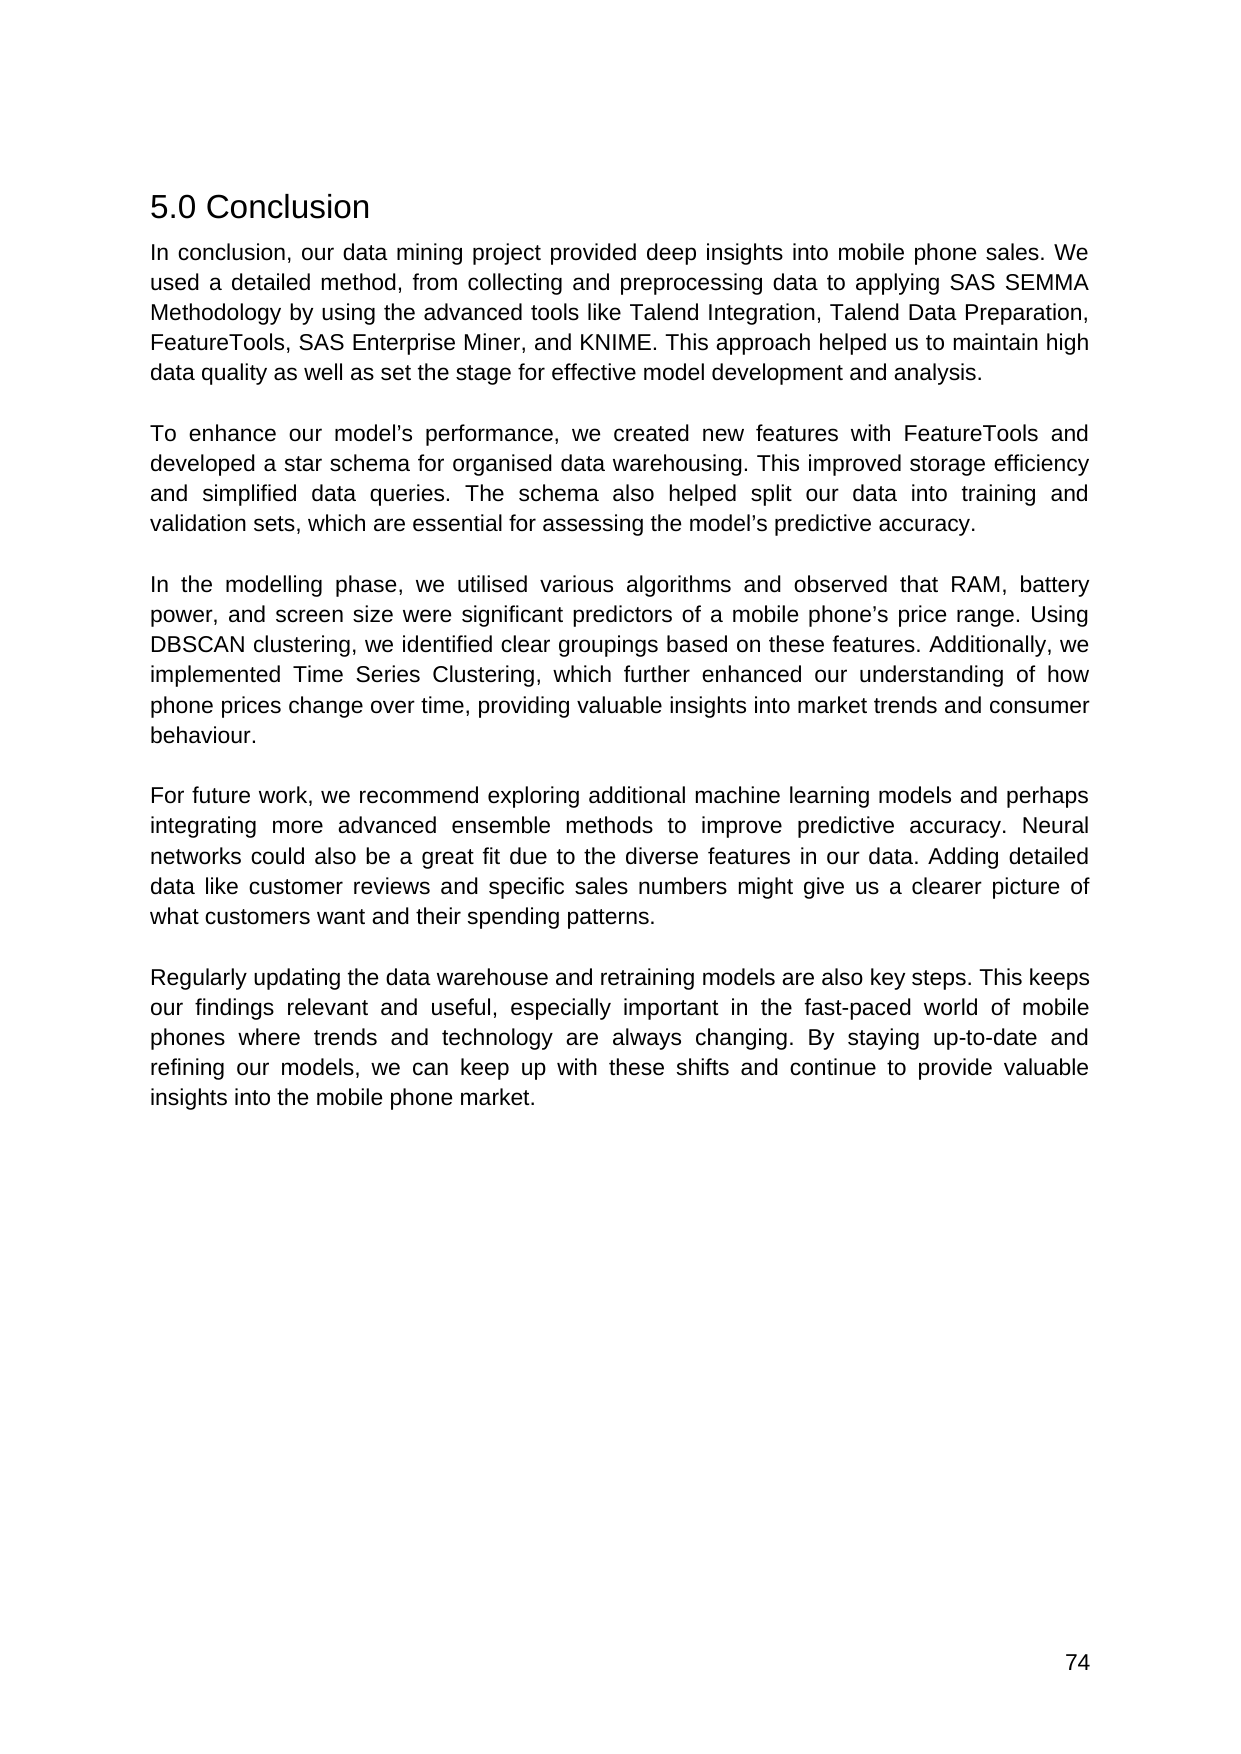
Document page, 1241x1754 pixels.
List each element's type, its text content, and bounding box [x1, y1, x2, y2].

text For future work, we recommend exploring additional machine learning models and perhaps integrating more advanced ensemble methods to improve predictive accuracy. Neural networks could also be a great fit due to the diverse features in our data. Adding detailed data like customer reviews and specific sales numbers might give us a clearer picture of what customers want and their spending patterns. [150, 782, 1090, 929]
text In the modelling phase, we utilised various algorithms and observed that RAM, battery power, and screen size were significant predictors of a mobile phone’s price range. Using DBSCAN clustering, we identified clear groupings based on these features. Additionally, we implemented Time Series Clustering, which further enhanced our understanding of how phone prices change over time, providing valuable insights into market trends and consumer behaviour. [150, 571, 1090, 748]
text Regularly updating the data warehouse and retraining models are also key steps. This keeps our findings relevant and useful, especially important in the fast-paced world of mobile phones where trends and technology are always changing. By staying up-to-date and refining our models, we can keep up with these shifts and continue to provide valuable insights into the mobile phone market. [150, 963, 1090, 1111]
subtitle 5.0 Conclusion [150, 187, 1090, 226]
text In conclusion, our data mining project provided deep insights into mobile phone sales. We used a detailed method, from collecting and preprocessing data to applying SAS SEMMA Methodology by using the advanced tools like Talend Integration, Talend Data Preparation, FeatureTools, SAS Enterprise Miner, and KNIME. This approach helped us to maintain high data quality as well as set the stage for effective model development and analysis. [150, 238, 1090, 386]
text To enhance our model’s performance, we created new features with FeatureTools and developed a star schema for organised data warehousing. This improved storage efficiency and simplified data queries. The schema also helped split our data into training and validation sets, which are essential for assessing the model’s predictive accuracy. [150, 420, 1090, 537]
